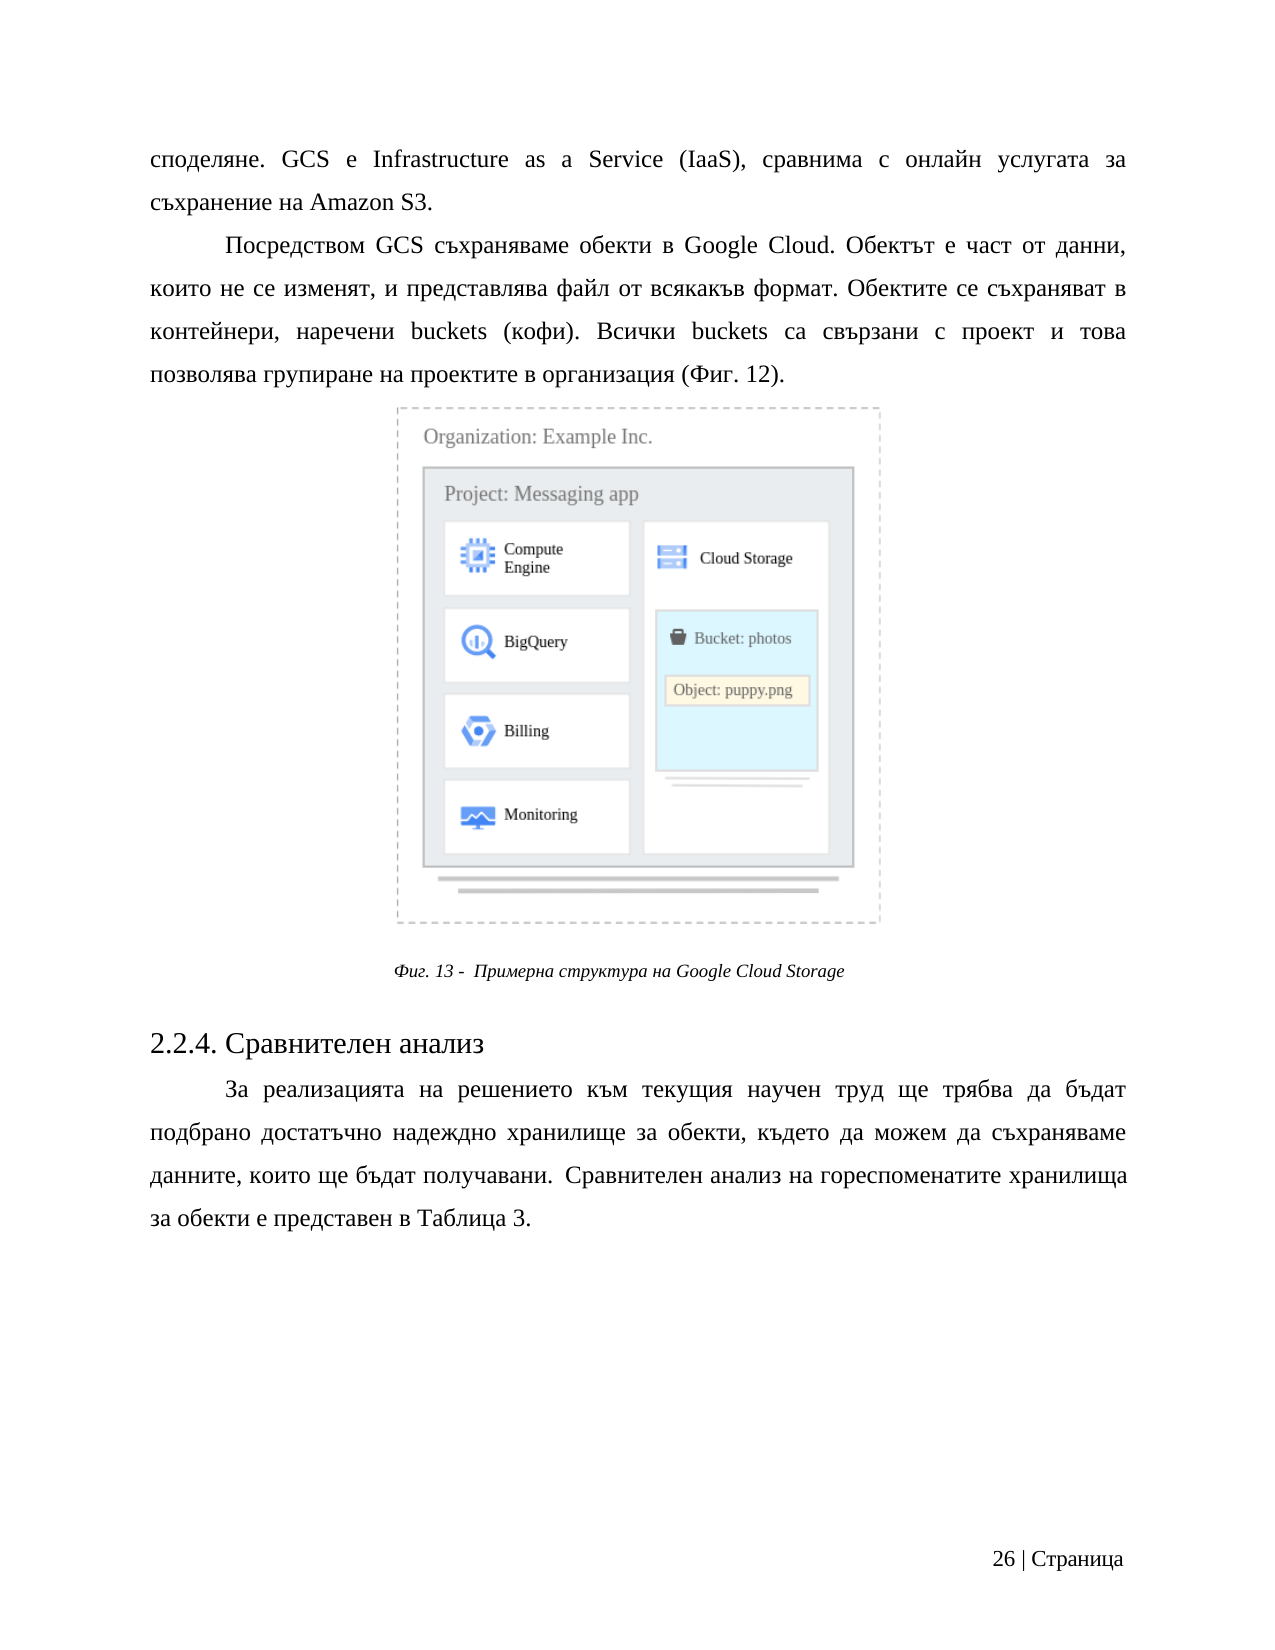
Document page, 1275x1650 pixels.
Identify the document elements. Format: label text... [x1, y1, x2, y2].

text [150, 144, 1127, 216]
picture [396, 407, 881, 924]
text За реализацията на решението към текущия научен труд ще трябва да бъдат подбрано достатъчно надеждно хранилище за обекти, където да можем да съхраняваме данните, които ще бъдат получавани. Сравнителен анализ на гореспоменатите хранилища за обекти е представен в Таблица 3. [150, 1074, 1127, 1232]
text Посредством GCS съхраняваме обекти в Google Cloud. Обектът е част от данни, които не се изменят, и представлява файл от всякакъв формат. Обектите се съхраняват в контейнери, наречени buckets (кофи). Всички buckets са свързани с проект и това позволява групиране на проектите в организация (Фиг. 12). [150, 230, 1127, 388]
subtitle Сравнителен анализ [150, 1026, 1127, 1060]
